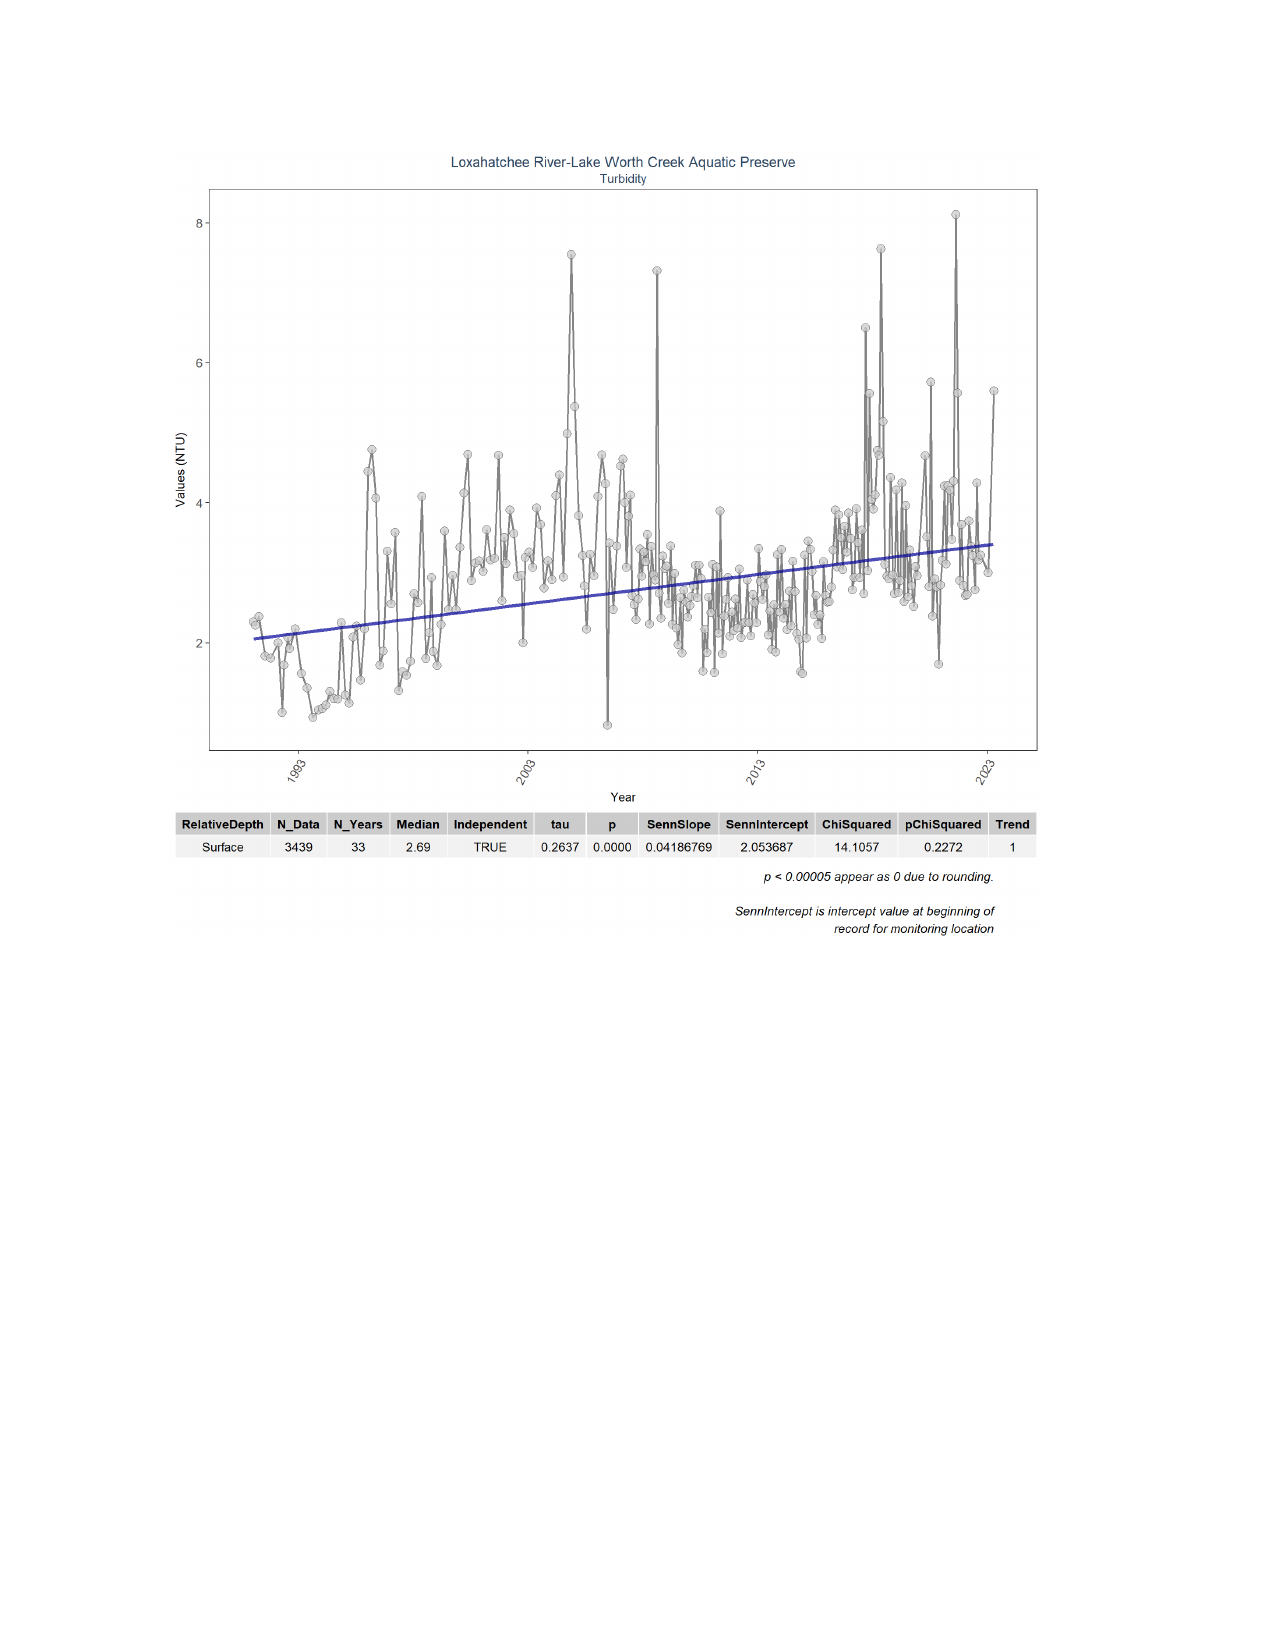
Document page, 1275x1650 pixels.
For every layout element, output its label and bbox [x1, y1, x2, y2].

picture [168, 150, 1044, 938]
